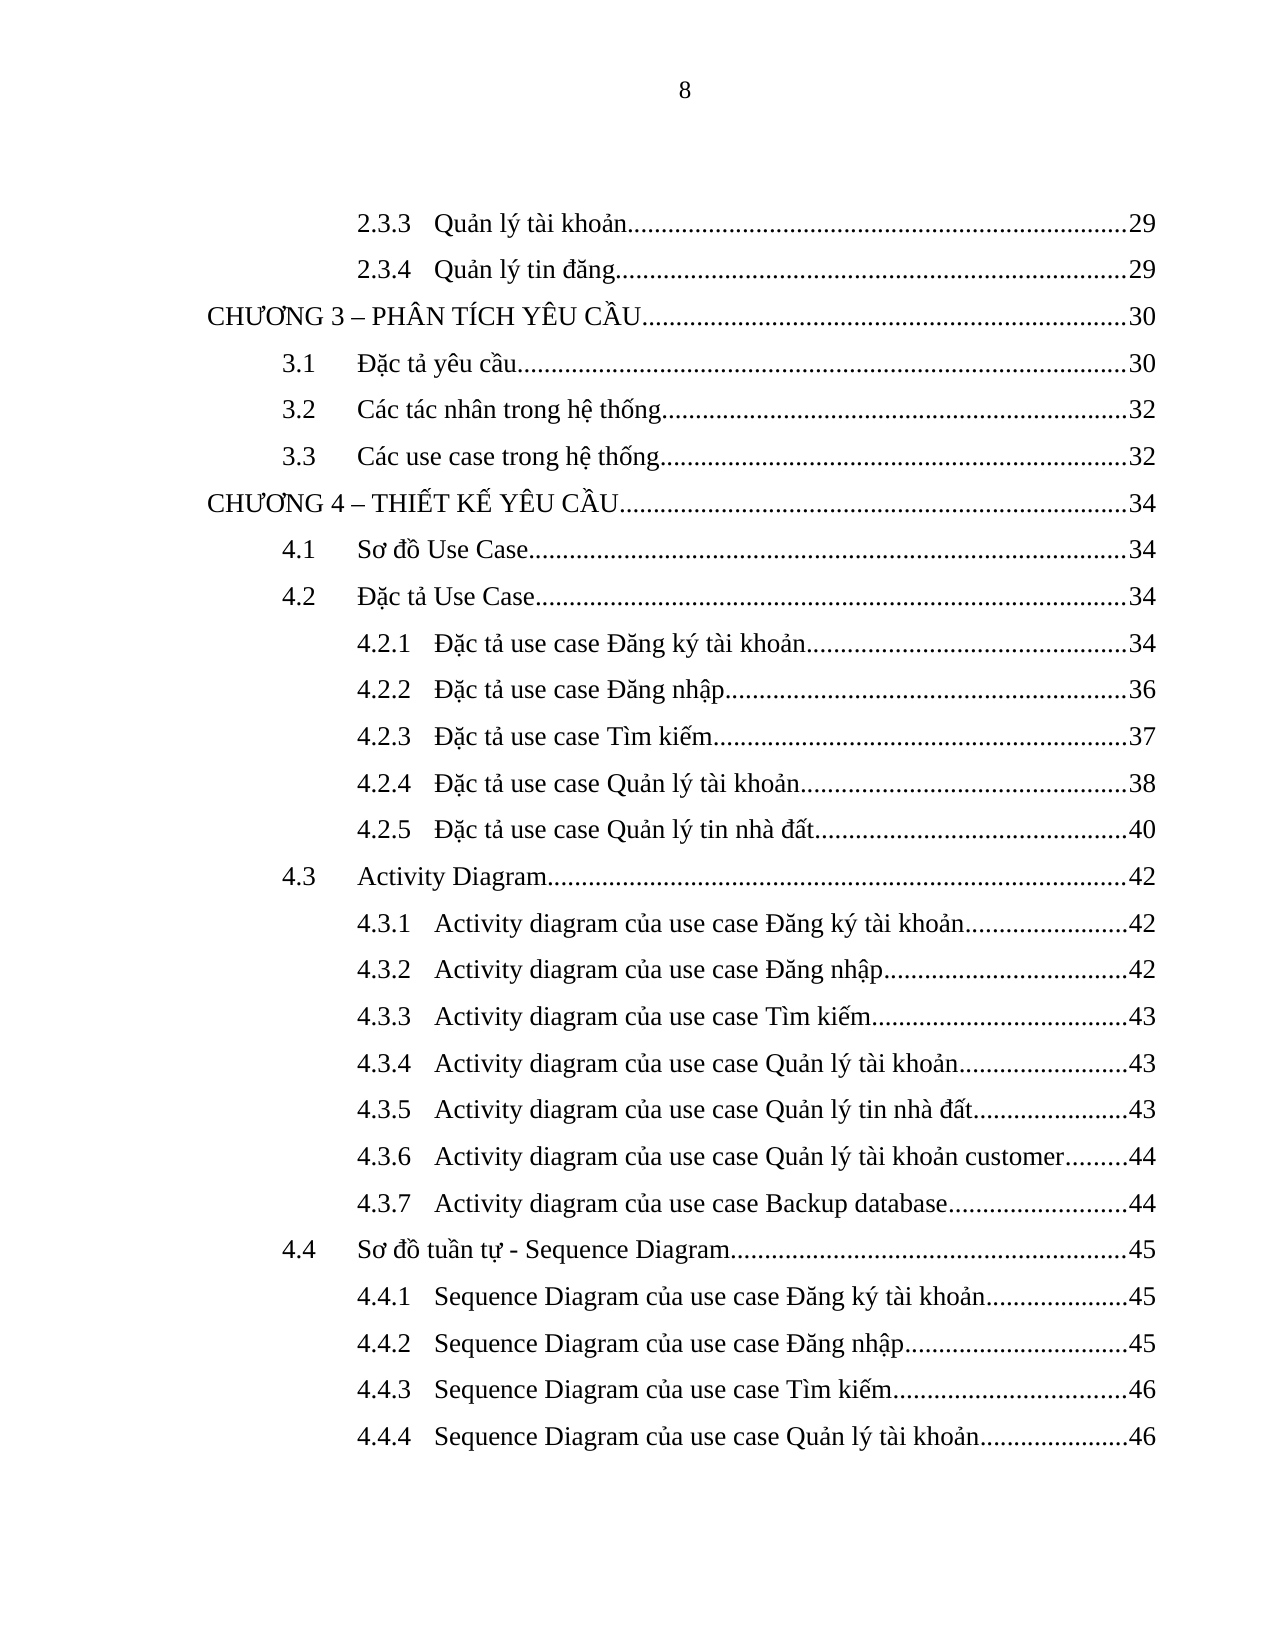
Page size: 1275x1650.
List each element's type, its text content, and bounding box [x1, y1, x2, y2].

text CHƯƠNG 3 – PHÂN TÍCH YÊU CẦU 30 [207, 300, 1157, 331]
text 4.3.5 Activity diagram của use case Quản lý tin nhà đất 43 [357, 1093, 1157, 1124]
text 4.3.7 Activity diagram của use case Backup database 44 [357, 1187, 1157, 1218]
text 4.2.5 Đặc tả use case Quản lý tin nhà đất 40 [357, 813, 1157, 844]
text 4.2.3 Đặc tả use case Tìm kiếm 37 [357, 720, 1157, 751]
text 4.2.1 Đặc tả use case Đăng ký tài khoản 34 [357, 627, 1157, 658]
text 3.3 Các use case trong hệ thống 32 [282, 440, 1157, 471]
text 3.1 Đặc tả yêu cầu 30 [282, 347, 1157, 378]
text 3.2 Các tác nhân trong hệ thống 32 [282, 393, 1157, 424]
text 4.4.1 Sequence Diagram của use case Đăng ký tài khoản 45 [357, 1280, 1157, 1311]
text 4.3.1 Activity diagram của use case Đăng ký tài khoản 42 [357, 907, 1157, 938]
text 2.3.4 Quản lý tin đăng 29 [357, 253, 1157, 284]
text 4.2 Đặc tả Use Case 34 [282, 580, 1157, 611]
text 4.3 Activity Diagram 42 [282, 860, 1157, 891]
text CHƯƠNG 4 – THIẾT KẾ YÊU CẦU 34 [207, 487, 1157, 518]
text 4.1 Sơ đồ Use Case 34 [282, 533, 1157, 564]
text 2.3.3 Quản lý tài khoản 29 [357, 207, 1157, 238]
text 4.3.2 Activity diagram của use case Đăng nhập 42 [357, 953, 1157, 984]
text 4.3.6 Activity diagram của use case Quản lý tài khoản customer 44 [357, 1140, 1157, 1171]
text 4.2.4 Đặc tả use case Quản lý tài khoản 38 [357, 767, 1157, 798]
text 4.4.4 Sequence Diagram của use case Quản lý tài khoản 46 [357, 1420, 1157, 1451]
text 4.3.4 Activity diagram của use case Quản lý tài khoản 43 [357, 1047, 1157, 1078]
text 4.4.3 Sequence Diagram của use case Tìm kiếm 46 [357, 1373, 1157, 1404]
text 4.4 Sơ đồ tuần tự - Sequence Diagram 45 [282, 1233, 1157, 1264]
text 4.2.2 Đặc tả use case Đăng nhập 36 [357, 673, 1157, 704]
text 4.3.3 Activity diagram của use case Tìm kiếm 43 [357, 1000, 1157, 1031]
text 4.4.2 Sequence Diagram của use case Đăng nhập 45 [357, 1327, 1157, 1358]
